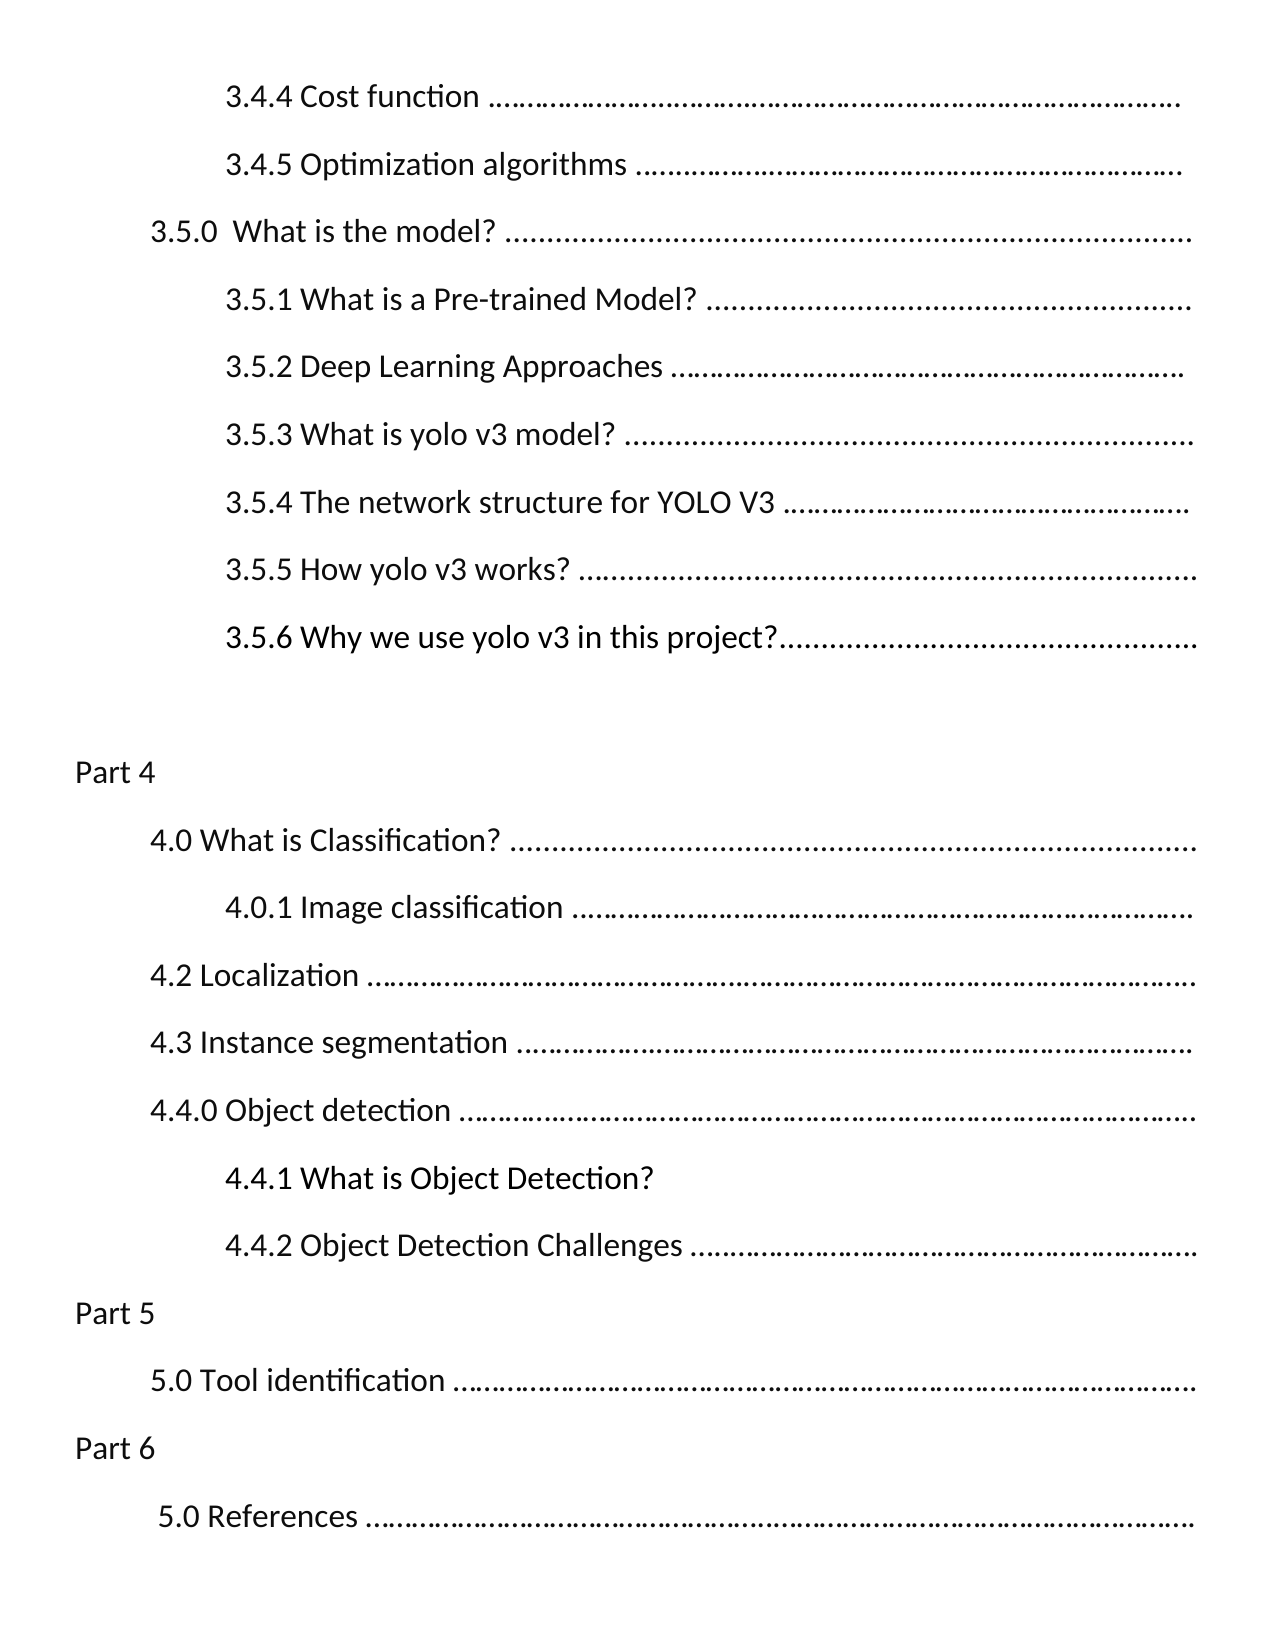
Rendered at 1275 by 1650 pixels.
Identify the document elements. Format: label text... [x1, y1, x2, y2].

text 4.0 What is Classification? .................................................................................. [75, 819, 1200, 859]
text 5.0 Tool identification ……………………………………………………………………………………. [75, 1359, 1200, 1400]
text 4.4.2 Object Detection Challenges …..……………………………………………………. [150, 1224, 1200, 1265]
text 3.5.3 What is yolo v3 model? .................................................................... [150, 413, 1200, 454]
text 4.3 Instance segmentation ..…………….……………………………………………………………. [75, 1021, 1200, 1062]
text 3.4.5 Optimization algorithms ..…..……….……………………………………………… [150, 143, 1200, 183]
text 4.0.1 Image classification ..……………………………………………………………………. [150, 886, 1200, 927]
text 3.5.5 How yolo v3 works? …....................................................................... [150, 548, 1200, 589]
text 3.5.2 Deep Learning Approaches …………………………………………………………. [150, 345, 1200, 386]
text 3.4.4 Cost function .…………………..……….……………………………………………….. [150, 75, 1200, 116]
text Part 6 [75, 1427, 1200, 1468]
text 3.5.0 What is the model? .................................................................................. [75, 210, 1200, 251]
text Part 4 [75, 751, 1200, 792]
text 3.5.1 What is a Pre-trained Model? .......................................................... [150, 278, 1200, 318]
text 3.5.4 The network structure for YOLO V3 .……………………………………………. [150, 481, 1200, 521]
text 4.2 Localization ………………………………………….………………………………………………….. [75, 954, 1200, 994]
text 3.5.6 Why we use yolo v3 in this project?.................................................. [150, 616, 1200, 657]
text 4.4.1 What is Object Detection? [150, 1157, 1200, 1197]
text 4.4.0 Object detection ………….……………………………………………………………………….. [75, 1089, 1200, 1130]
text Part 5 [75, 1292, 1200, 1333]
text 5.0 References ……………………………………………..………………………………………………. [75, 1495, 1200, 1535]
